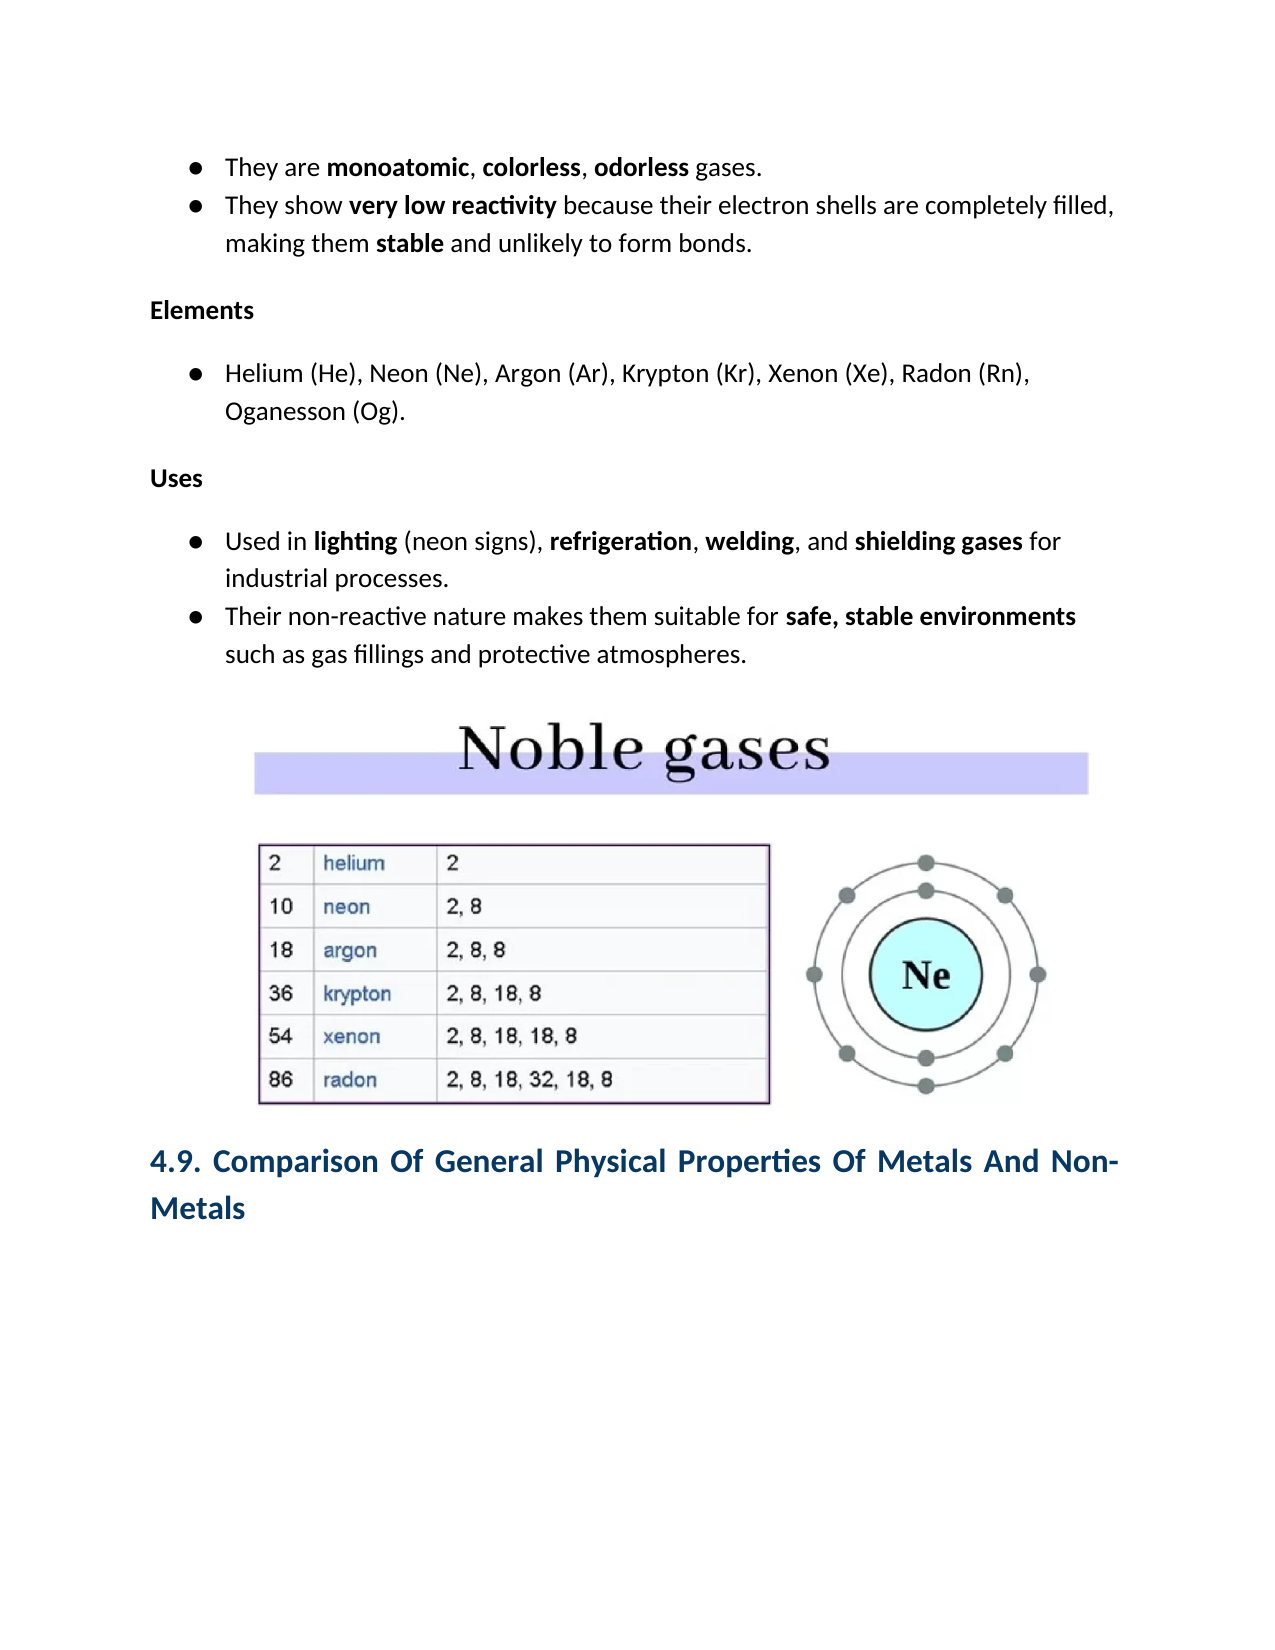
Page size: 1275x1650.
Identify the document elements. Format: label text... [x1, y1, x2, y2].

text 4.9. Comparison Of General Physical Properties Of Metals And Non-Metals [150, 1140, 1121, 1227]
list Helium (He), Neon (Ne), Argon (Ar), Krypton (Kr), Xenon (Xe), Radon (Rn), Oganesson (Og). [187, 356, 1125, 427]
picture [234, 700, 1112, 1135]
list They show very low reactivity because their electron shells are completely filled, making them stable and unlikely to form bonds. [187, 188, 1125, 259]
subtitle Uses [150, 461, 1121, 494]
subtitle Elements [150, 293, 1121, 326]
list Their non-reactive nature makes them suitable for safe, stable environments such as gas fillings and protective atmospheres. [187, 599, 1125, 671]
list Used in lighting (neon signs), refrigeration, welding, and shielding gases for industrial processes. [187, 524, 1125, 595]
list They are monoatomic, colorless, odorless gases. [187, 150, 1125, 183]
